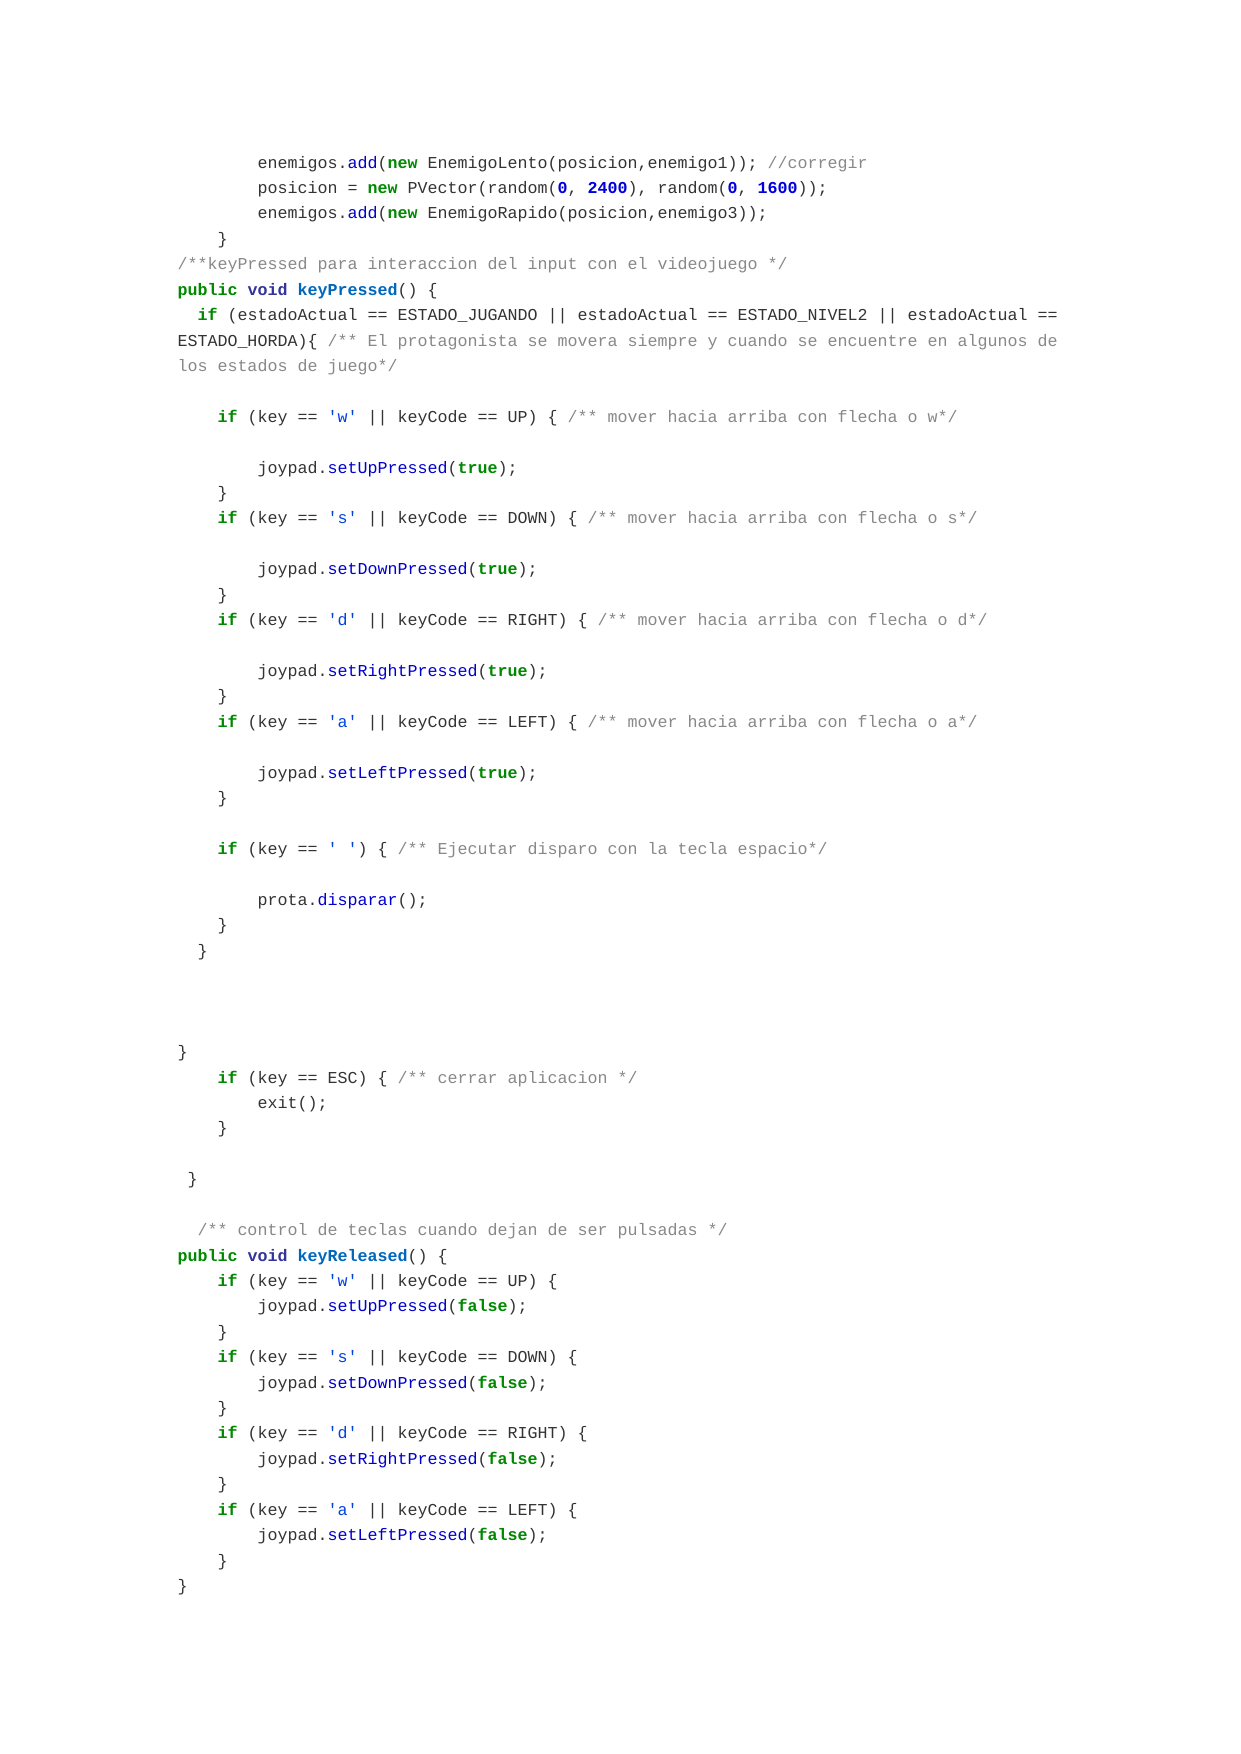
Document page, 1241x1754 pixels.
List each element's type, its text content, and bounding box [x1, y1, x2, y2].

text joypad.setUpPressed(false); [177, 1291, 1063, 1317]
text if (key == 'a' || keyCode == LEFT) { /** mover hacia arriba con flecha o a*/ [177, 707, 1063, 732]
text enemigos.add(new EnemigoLento(posicion,enemigo1)); //corregir [177, 148, 1063, 173]
text joypad.setLeftPressed(false); [177, 1520, 1063, 1546]
text if (key == ESC) { /** cerrar aplicacion */ [177, 1063, 1063, 1088]
text } [177, 1317, 1063, 1342]
text /** control de teclas cuando dejan de ser pulsadas */ [177, 1215, 1063, 1241]
text } [177, 478, 1063, 503]
text if (key == 'w' || keyCode == UP) { [177, 1266, 1063, 1291]
text prota.disparar(); [177, 885, 1063, 910]
text } [177, 224, 1063, 249]
text joypad.setDownPressed(true); [177, 554, 1063, 580]
text if (estadoActual == ESTADO_JUGANDO || estadoActual == ESTADO_NIVEL2 || estadoActual == ESTADO_HORDA){ /** El protagonista se movera siempre y cuando se encuentre en algunos de los estados de juego*/ [177, 300, 1063, 376]
text } [177, 1546, 1063, 1571]
text joypad.setRightPressed(false); [177, 1444, 1063, 1469]
text if (key == 's' || keyCode == DOWN) { /** mover hacia arriba con flecha o s*/ [177, 503, 1063, 529]
text } [177, 1164, 1063, 1190]
text /**keyPressed para interaccion del input con el videojuego */ [177, 249, 1063, 275]
text public void keyPressed() { [177, 275, 1063, 300]
text } [177, 580, 1063, 605]
text public void keyReleased() { [177, 1241, 1063, 1266]
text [177, 173, 1063, 198]
text } [177, 910, 1063, 936]
text if (key == 'd' || keyCode == RIGHT) { [177, 1418, 1063, 1444]
text } [177, 1469, 1063, 1495]
text if (key == 's' || keyCode == DOWN) { [177, 1342, 1063, 1368]
text if (key == ' ') { /** Ejecutar disparo con la tecla espacio*/ [177, 834, 1063, 859]
text } [177, 783, 1063, 808]
text } [177, 936, 1063, 961]
text enemigos.add(new EnemigoRapido(posicion,enemigo3)); [177, 198, 1063, 224]
text if (key == 'd' || keyCode == RIGHT) { /** mover hacia arriba con flecha o d*/ [177, 605, 1063, 631]
text } [177, 1571, 1063, 1596]
text if (key == 'a' || keyCode == LEFT) { [177, 1495, 1063, 1520]
text } [177, 1037, 1063, 1063]
text } [177, 681, 1063, 707]
text joypad.setUpPressed(true); [177, 453, 1063, 478]
text joypad.setLeftPressed(true); [177, 758, 1063, 783]
text joypad.setRightPressed(true); [177, 656, 1063, 681]
text } [177, 1393, 1063, 1418]
text exit(); [177, 1088, 1063, 1113]
text if (key == 'w' || keyCode == UP) { /** mover hacia arriba con flecha o w*/ [177, 402, 1063, 427]
text } [177, 1113, 1063, 1139]
text joypad.setDownPressed(false); [177, 1368, 1063, 1393]
